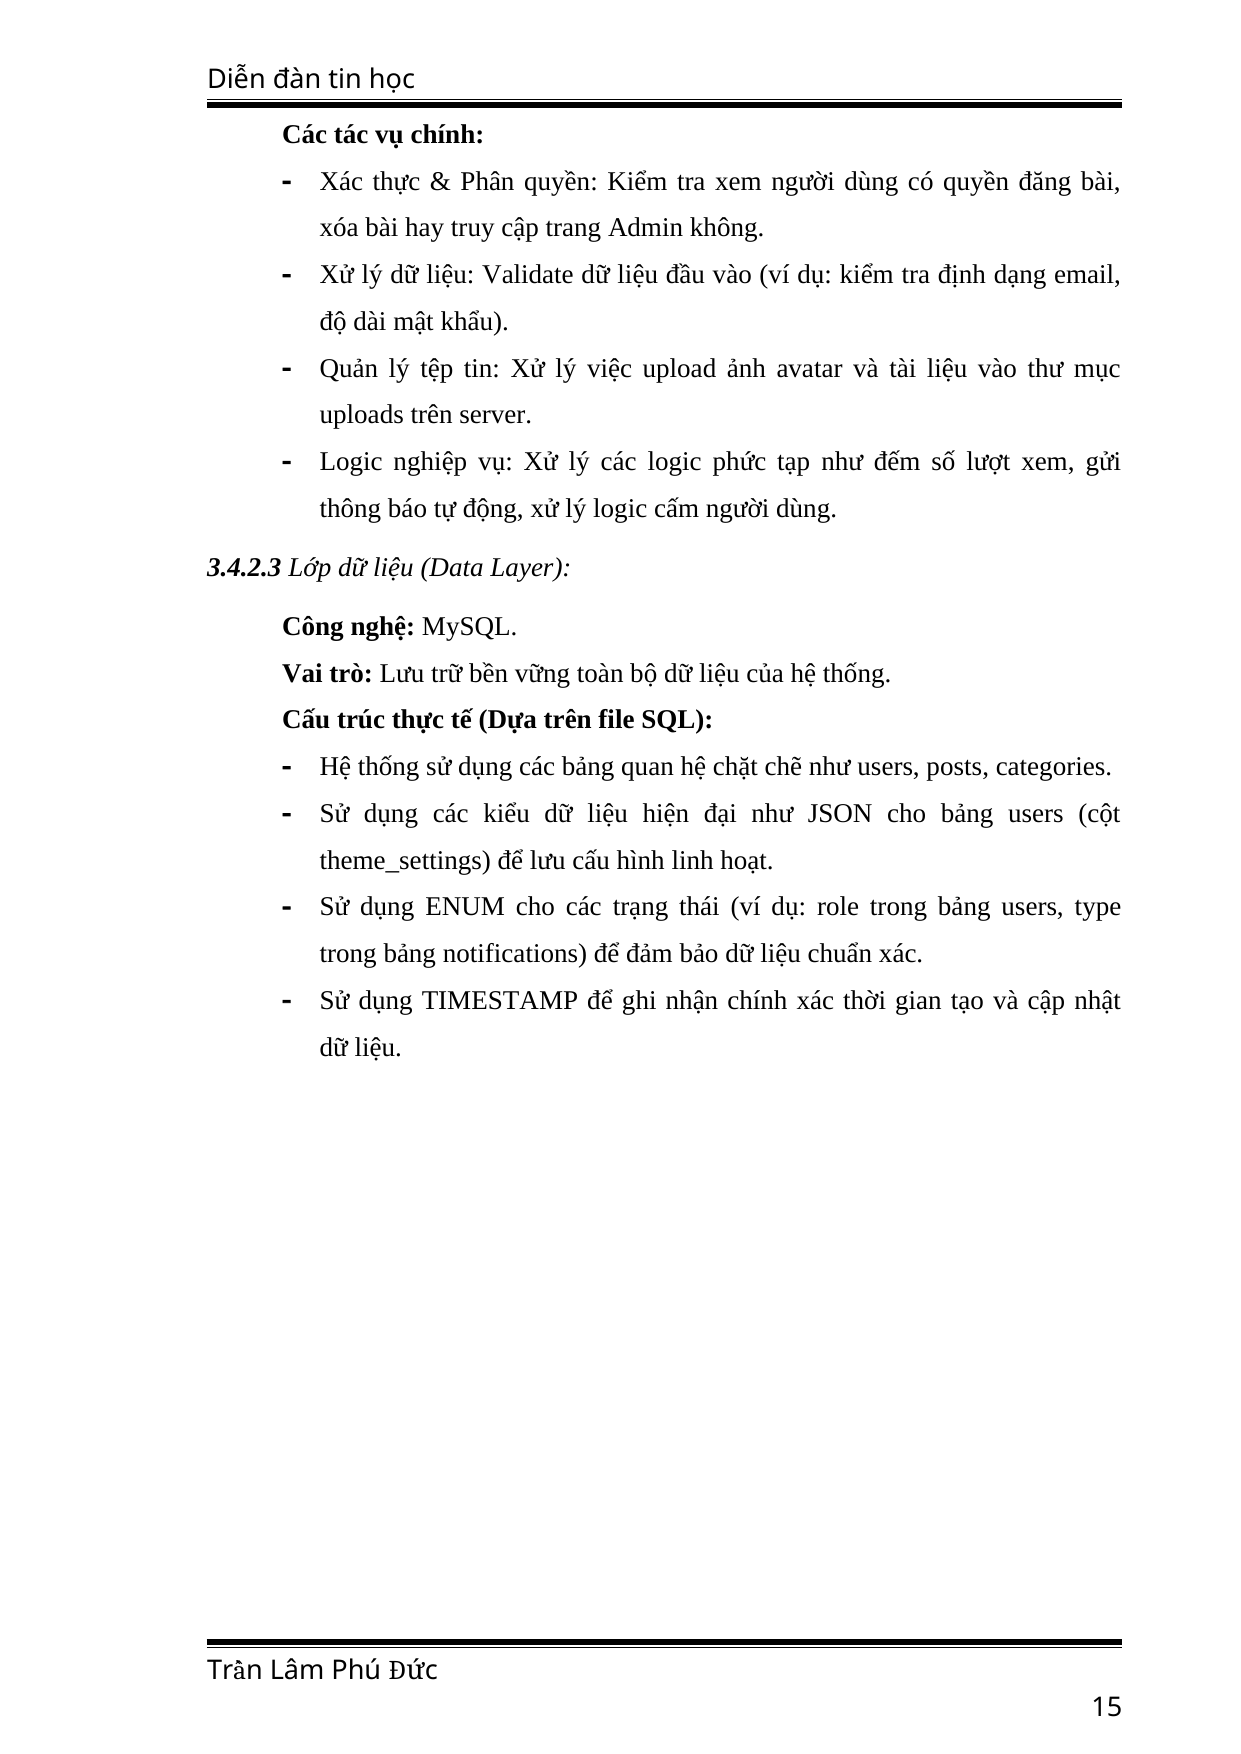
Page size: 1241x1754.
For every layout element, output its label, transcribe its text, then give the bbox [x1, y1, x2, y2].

list Logic nghiệp vụ: Xử lý các logic phức tạp như đếm số lượt xem, gửi thông báo tự động, xử lý logic cấm người dùng. [282, 445, 1122, 523]
list Hệ thống sử dụng các bảng quan hệ chặt chẽ như users, posts, categories. [282, 750, 1122, 781]
text Vai trò: Lưu trữ bền vững toàn bộ dữ liệu của hệ thống. [207, 657, 1122, 688]
text Cấu trúc thực tế (Dựa trên file SQL): [207, 703, 1122, 735]
list Xử lý dữ liệu: Validate dữ liệu đầu vào (ví dụ: kiểm tra định dạng email, độ dài mật khẩu). [282, 258, 1122, 336]
list Xác thực & Phân quyền: Kiểm tra xem người dùng có quyền đăng bài, xóa bài hay truy cập trang Admin không. [282, 165, 1122, 243]
text Công nghệ: MySQL. [207, 610, 1122, 641]
list Sử dụng TIMESTAMP để ghi nhận chính xác thời gian tạo và cập nhật dữ liệu. [282, 984, 1122, 1062]
subtitle Lớp dữ liệu (Data Layer): [207, 551, 1122, 582]
text Các tác vụ chính: [207, 118, 1122, 149]
list Sử dụng các kiểu dữ liệu hiện đại như JSON cho bảng users (cột theme_settings) để lưu cấu hình linh hoạt. [282, 797, 1122, 875]
list Quản lý tệp tin: Xử lý việc upload ảnh avatar và tài liệu vào thư mục uploads trên server. [282, 352, 1122, 429]
list Sử dụng ENUM cho các trạng thái (ví dụ: role trong bảng users, type trong bảng notifications) để đảm bảo dữ liệu chuẩn xác. [282, 891, 1122, 968]
